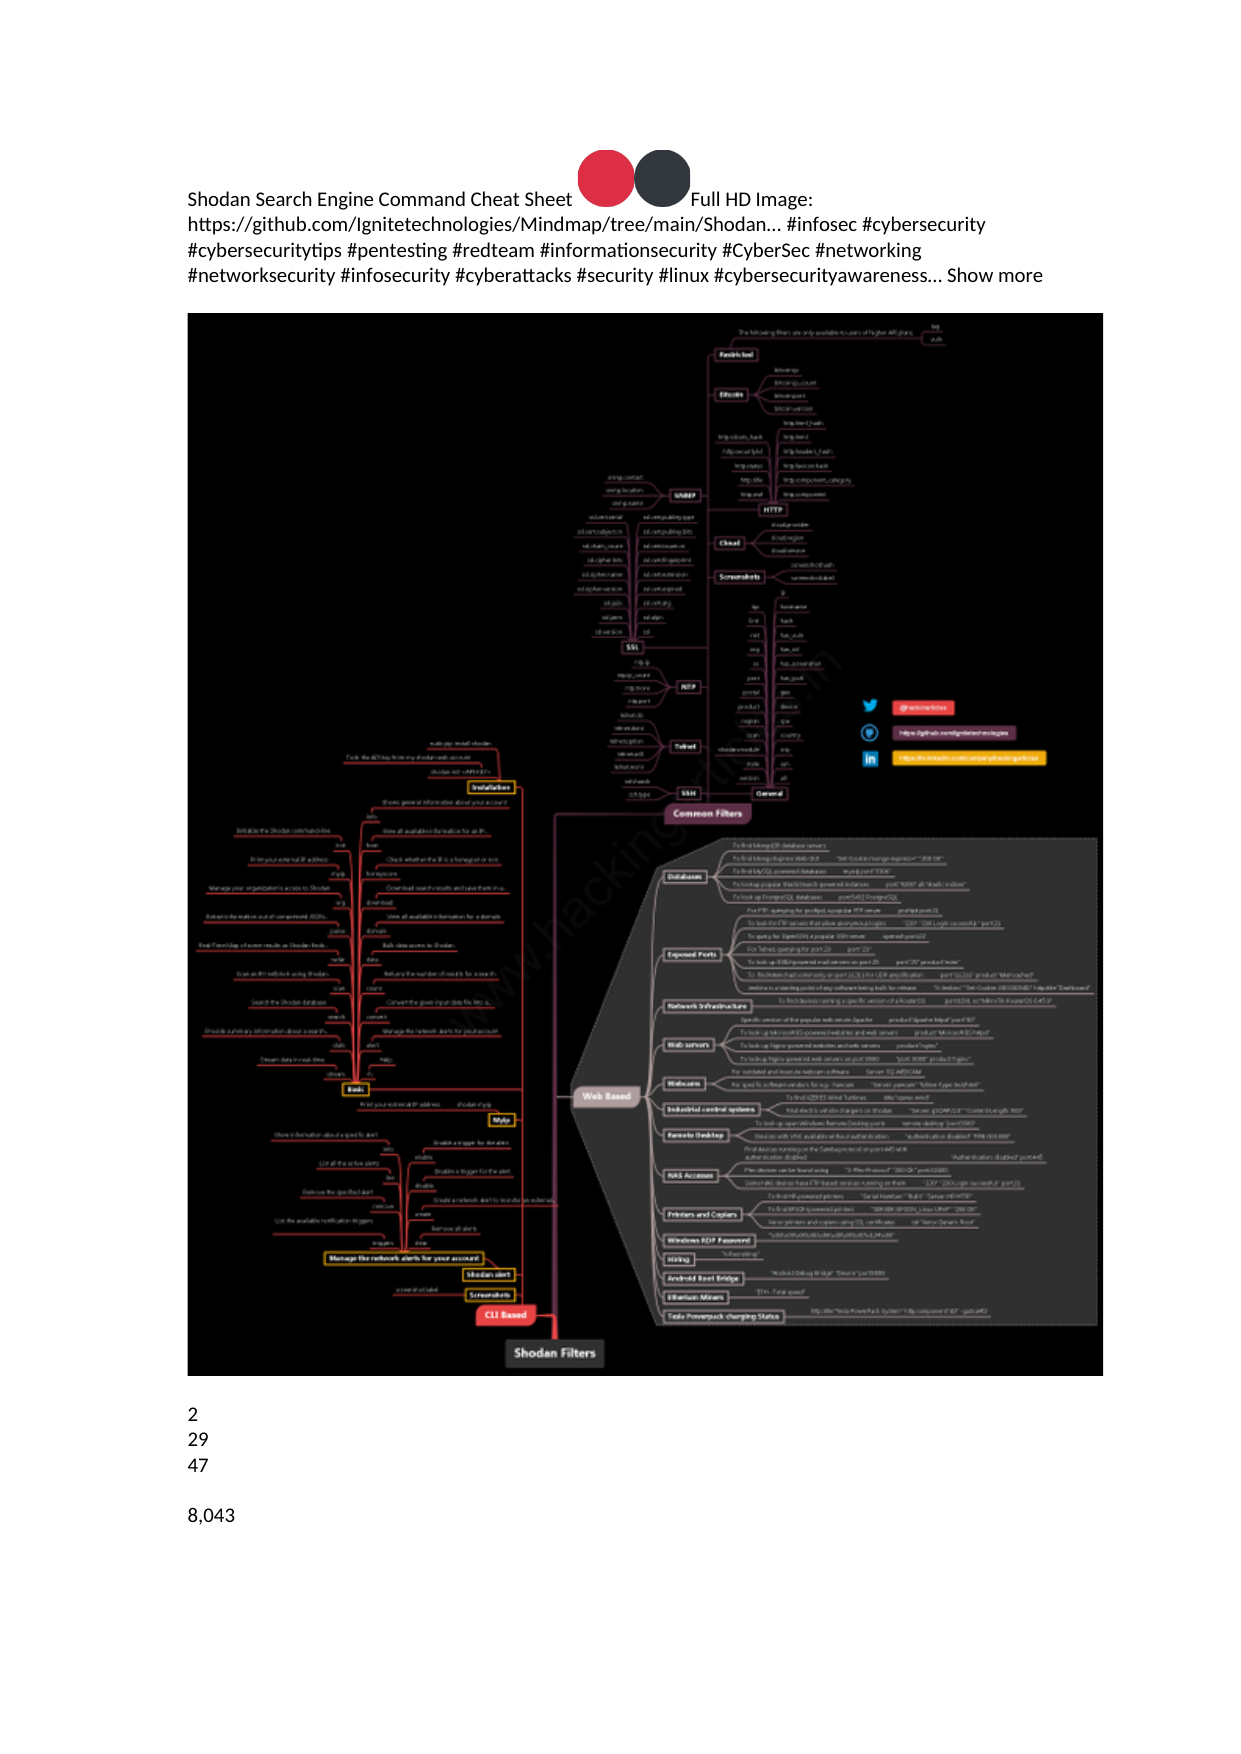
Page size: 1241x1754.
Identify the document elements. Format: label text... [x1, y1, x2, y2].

picture [187, 313, 1104, 1376]
text Shodan Search Engine Command Cheat Sheet Full HD Image: https://github.com/Ignitetechnologies/Mindmap/tree/main/Shodan… #infosec #cybersecurity #cybersecuritytips #pentesting #redteam #informationsecurity #CyberSec #networking #networksecurity #infosecurity #cyberattacks #security #linux #cybersecurityawareness… Show more [187, 150, 1053, 288]
text 29 [187, 1426, 1053, 1452]
picture [577, 150, 691, 207]
text 2 [187, 1401, 1053, 1426]
text 47 [187, 1452, 1053, 1477]
text 8,043 [187, 1503, 1053, 1528]
